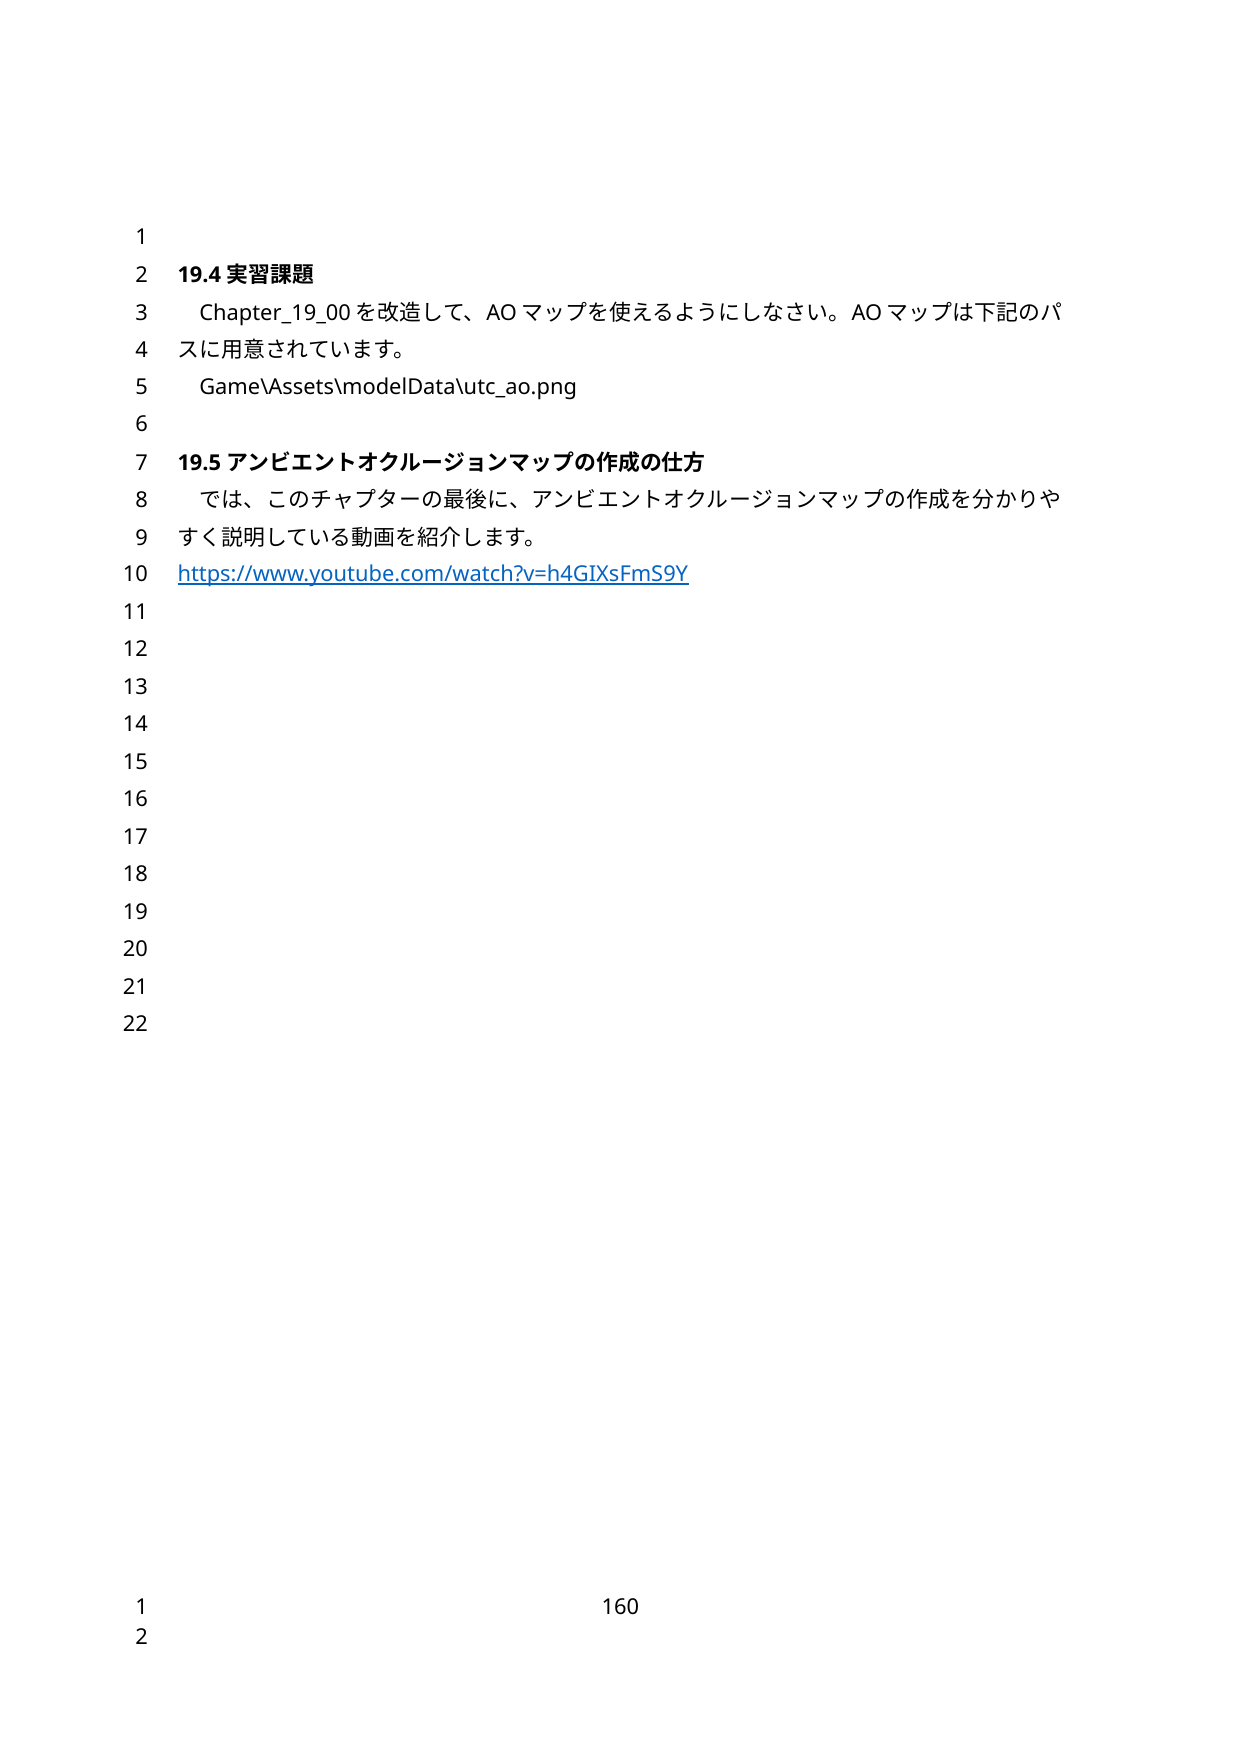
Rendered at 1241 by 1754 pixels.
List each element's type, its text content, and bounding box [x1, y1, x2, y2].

subtitle 19.5 アンビエントオクルージョンマップの作成の仕方 [177, 442, 1063, 479]
text https://www.youtube.com/watch?v=h4GIXsFmS9Y [177, 554, 1063, 592]
text Game\Assets\modelData\utc_ao.png [177, 367, 1063, 404]
text Chapter_19_00を改造して、AOマップを使えるようにしなさい。AOマップは下記のパスに用意されています。 [177, 292, 1063, 367]
subtitle 19.4 実習課題 [177, 254, 1063, 292]
text では、このチャプターの最後に、アンビエントオクルージョンマップの作成を分かりやすく説明している動画を紹介します。 [177, 479, 1063, 554]
